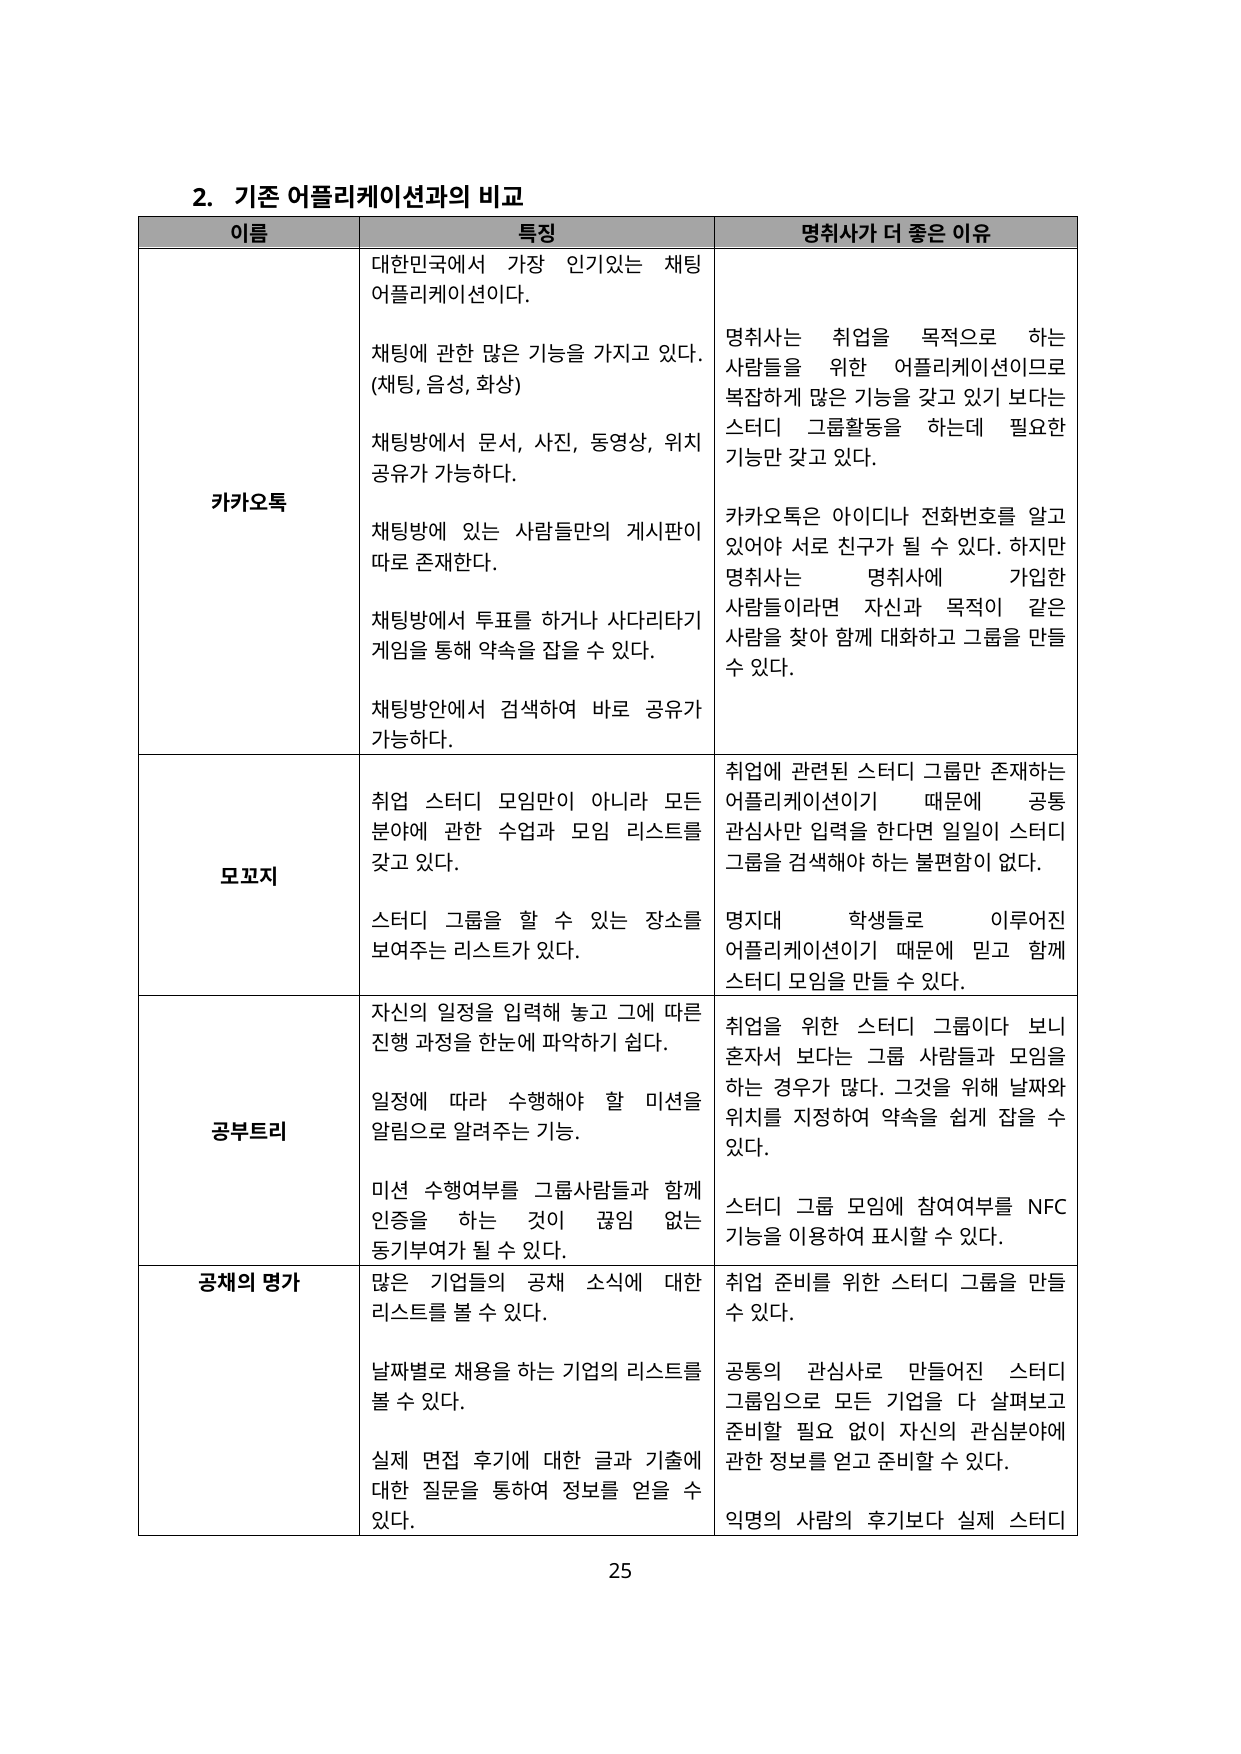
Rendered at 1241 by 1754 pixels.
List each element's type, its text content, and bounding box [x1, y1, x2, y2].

table_cell 카카오톡 [139, 249, 359, 754]
table_cell 공채의 명가 [139, 1266, 359, 1534]
table_header 특징 [360, 217, 714, 247]
table_cell 모꼬지 [139, 755, 359, 995]
table_cell 공부트리 [139, 996, 359, 1265]
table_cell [360, 1266, 714, 1534]
table_cell 취업을 위한 스터디 그룹이다 보니 혼자서 보다는 그룹 사람들과 모임을 하는 경우가 많다. 그것을 위해 날짜와 위치를 지정하여 약속을 쉽게 잡을 수 있다. 스터디 그룹 모임에 참여여부를 NFC 기능을 이용하여 표시할 수 있다. [715, 996, 1077, 1265]
table_cell 대한민국에서 가장 인기있는 채팅 어플리케이션이다. 채팅에 관한 많은 기능을 가지고 있다. (채팅, 음성, 화상) 채팅방에서 문서, 사진, 동영상, 위치 공유가 가능하다. 채팅방에 있는 사람들만의 게시판이 따로 존재한다. 채팅방에서 투표를 하거나 사다리타기 게임을 통해 약속을 잡을 수 있다. 채팅방안에서 검색하여 바로 공유가 가능하다. [360, 249, 714, 754]
table_cell 명취사는 취업을 목적으로 하는 사람들을 위한 어플리케이션이므로 복잡하게 많은 기능을 갖고 있기 보다는 스터디 그룹활동을 하는데 필요한 기능만 갖고 있다. 카카오톡은 아이디나 전화번호를 알고 있어야 서로 친구가 될 수 있다. 하지만 명취사는 명취사에 가입한 사람들이라면 자신과 목적이 같은 사람을 찾아 함께 대화하고 그룹을 만들 수 있다. [715, 249, 1077, 754]
table_cell 자신의 일정을 입력해 놓고 그에 따른 진행 과정을 한눈에 파악하기 쉽다. 일정에 따라 수행해야 할 미션을 알림으로 알려주는 기능. 미션 수행여부를 그룹사람들과 함께 인증을 하는 것이 끊임 없는 동기부여가 될 수 있다. [360, 996, 714, 1265]
table_header 명취사가 더 좋은 이유 [715, 217, 1077, 247]
text 기존 어플리케이션과의 비교 [192, 177, 1090, 213]
table_cell 취업 스터디 모임만이 아니라 모든 분야에 관한 수업과 모임 리스트를 갖고 있다. 스터디 그룹을 할 수 있는 장소를 보여주는 리스트가 있다. [360, 755, 714, 995]
table_header 이름 [139, 217, 359, 247]
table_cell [715, 1266, 1077, 1534]
table_cell 취업에 관련된 스터디 그룹만 존재하는 어플리케이션이기 때문에 공통 관심사만 입력을 한다면 일일이 스터디 그룹을 검색해야 하는 불편함이 없다. 명지대 학생들로 이루어진 어플리케이션이기 때문에 믿고 함께 스터디 모임을 만들 수 있다. [715, 755, 1077, 995]
